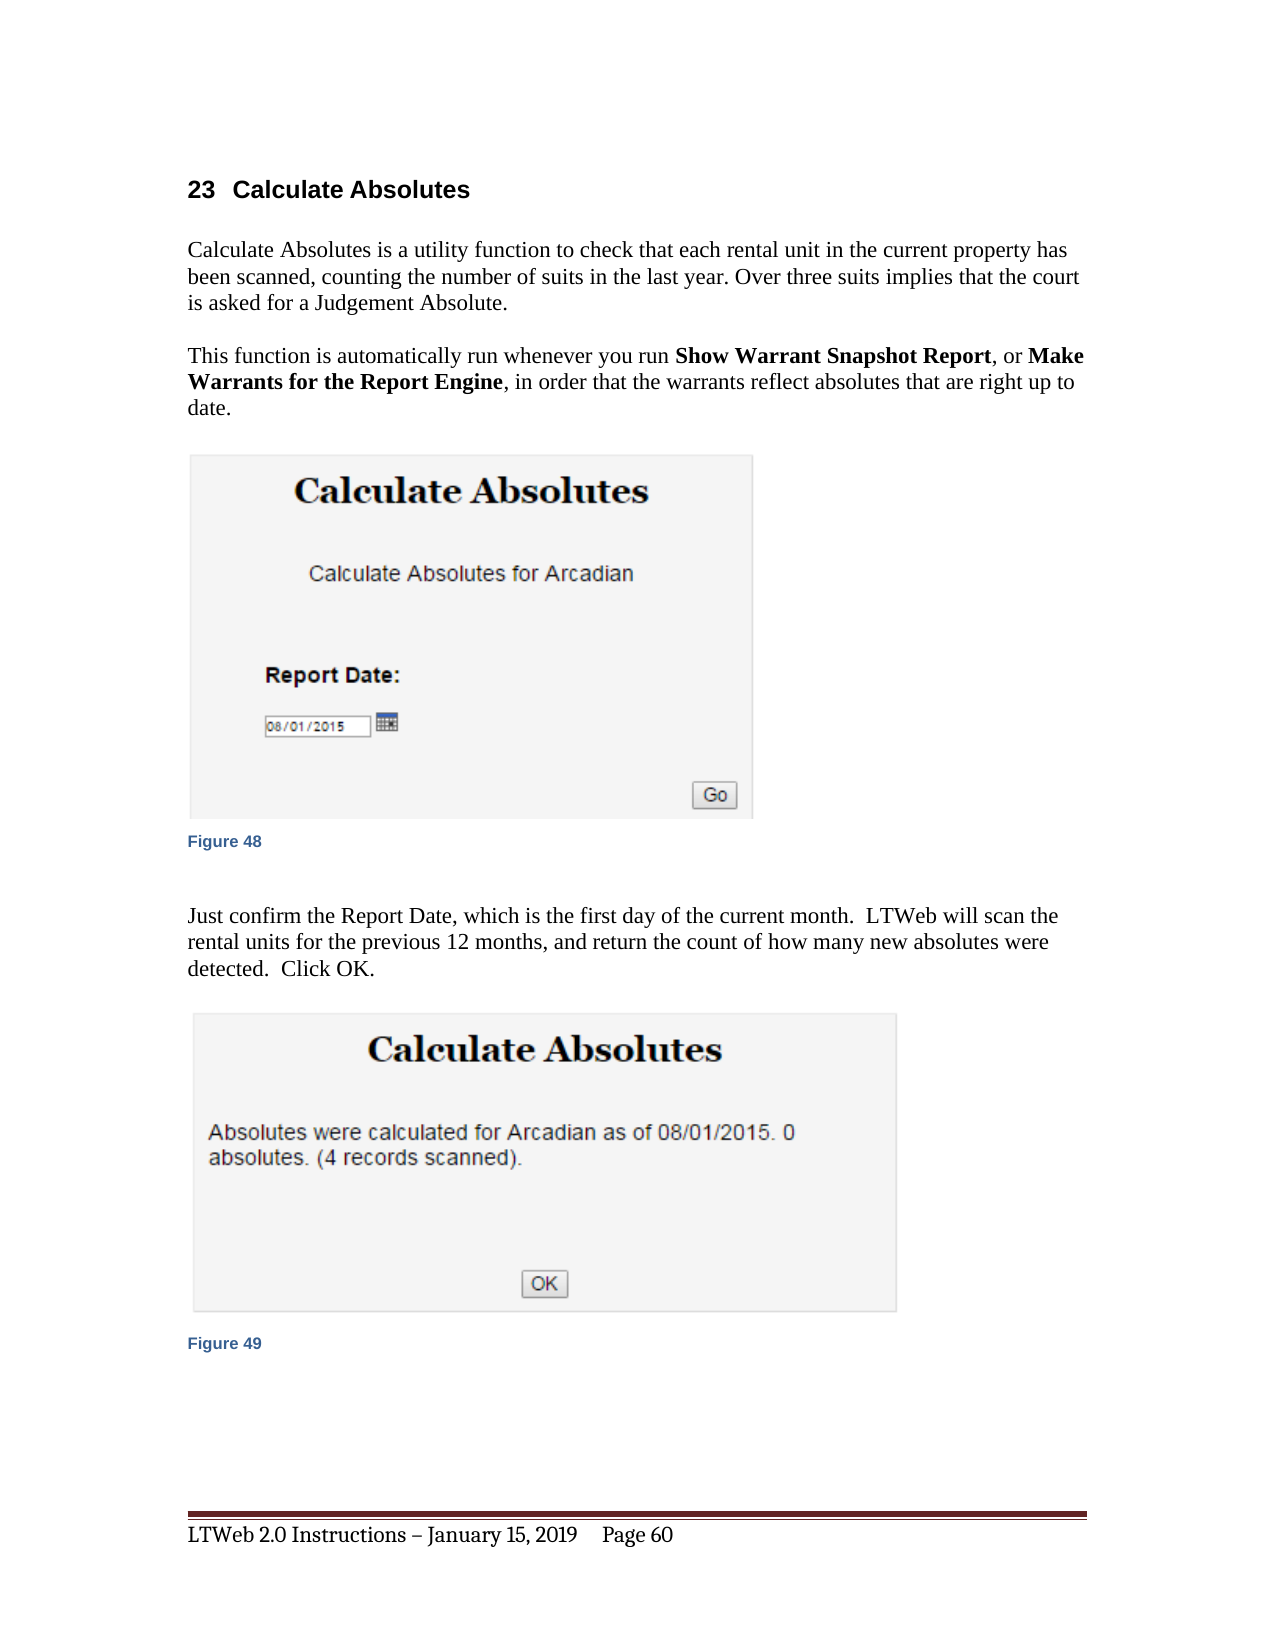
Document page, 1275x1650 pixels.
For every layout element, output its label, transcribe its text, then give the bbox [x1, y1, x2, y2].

picture [187, 1007, 902, 1322]
subtitle Calculate Absolutes [187, 175, 1087, 204]
text Figure 48 [187, 832, 1087, 851]
text Just confirm the Report Date, which is the first day of the current month. LTWeb will scan the rental units for the previous 12 months, and return the count of how many new absolutes were detected. Click OK. [187, 902, 1087, 981]
picture [187, 447, 755, 819]
text Calculate Absolutes is a utility function to check that each rental unit in the current property has been scanned, counting the number of suits in the last year. Over three suits implies that the court is asked for a Judgement Absolute. [187, 236, 1087, 315]
text Figure 49 [187, 1334, 1087, 1353]
text This function is automatically run whenever you run Show Warrant Snapshot Report, or Make Warrants for the Report Engine, in order that the warrants reflect absolutes that are right up to date. [187, 342, 1087, 421]
